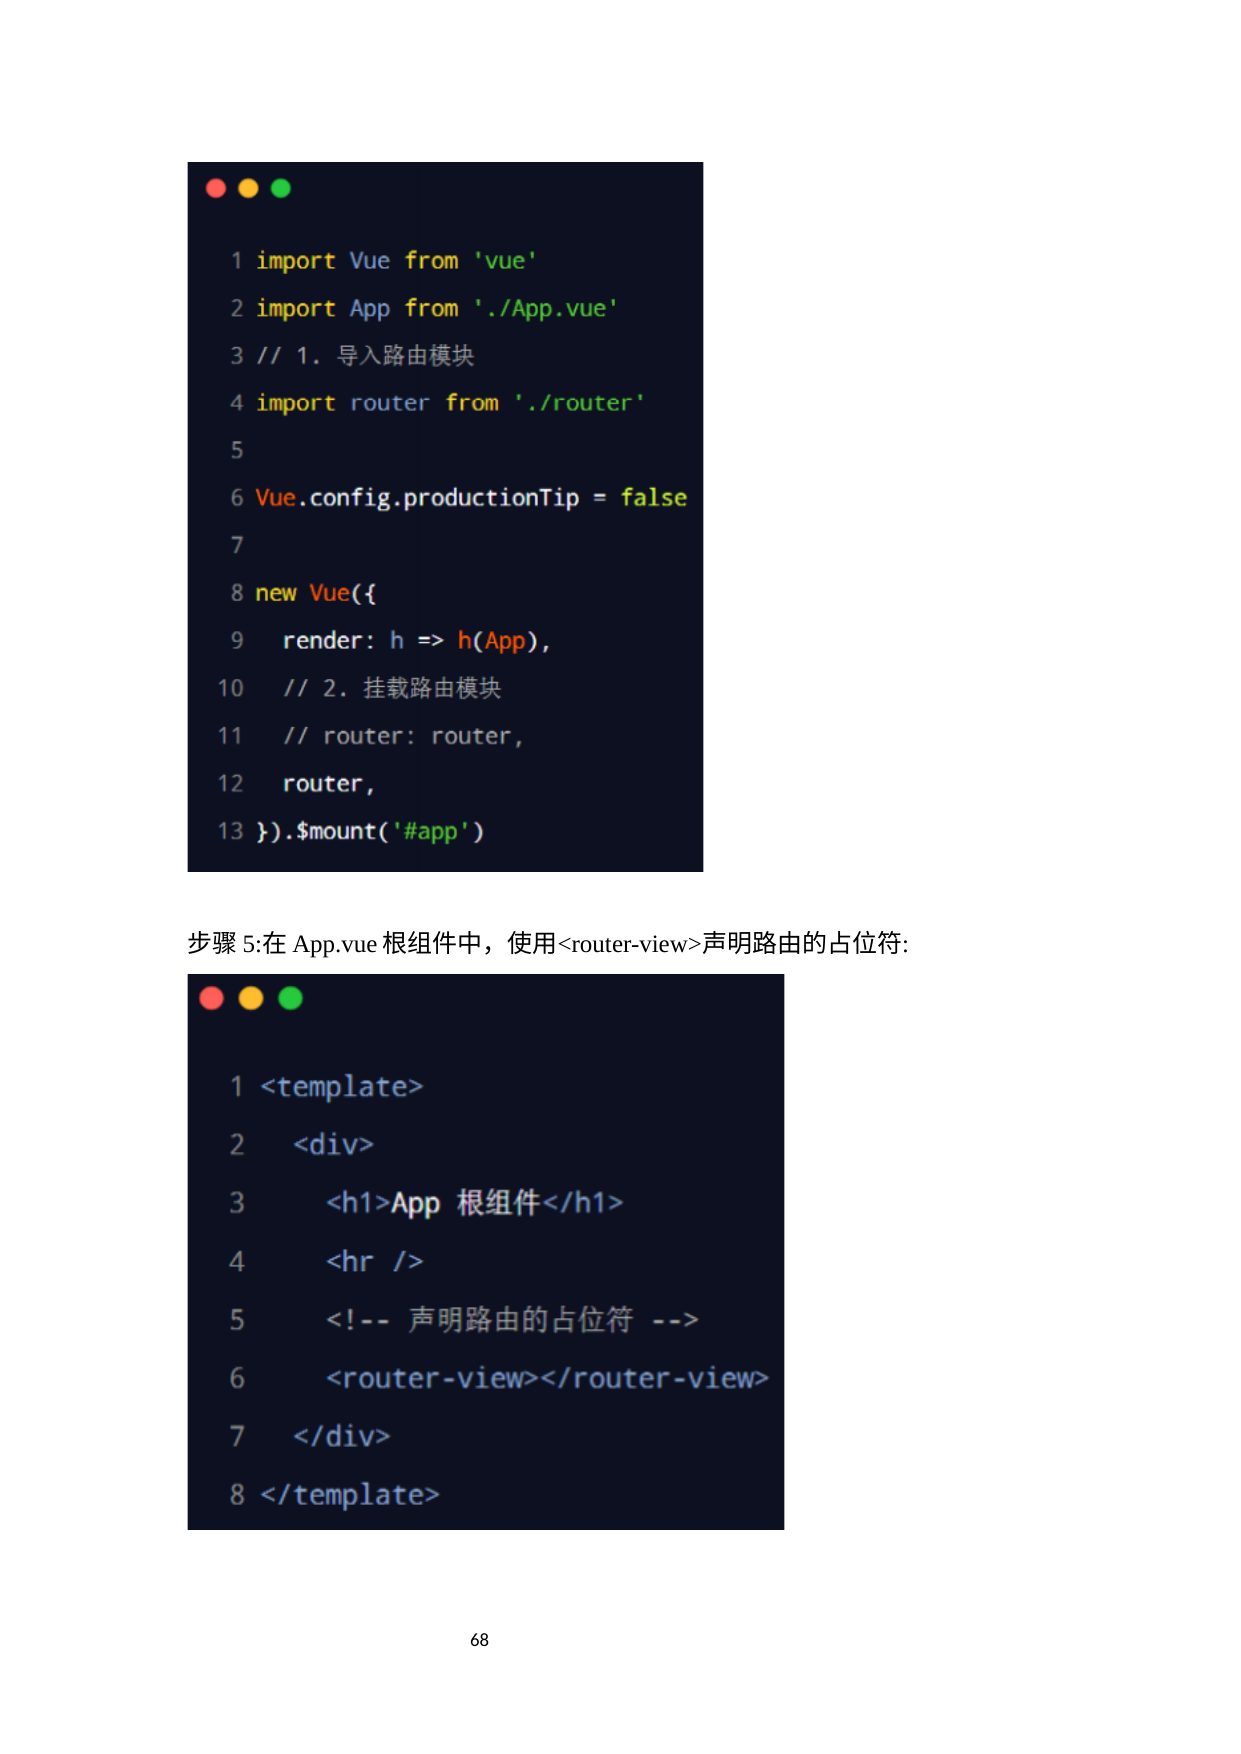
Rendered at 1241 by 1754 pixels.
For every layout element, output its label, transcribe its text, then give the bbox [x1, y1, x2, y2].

text 步骤5:在App.vue根组件中，使用<router-view>声明路由的占位符: [187, 909, 1053, 974]
picture [187, 974, 785, 1530]
picture [187, 162, 704, 872]
